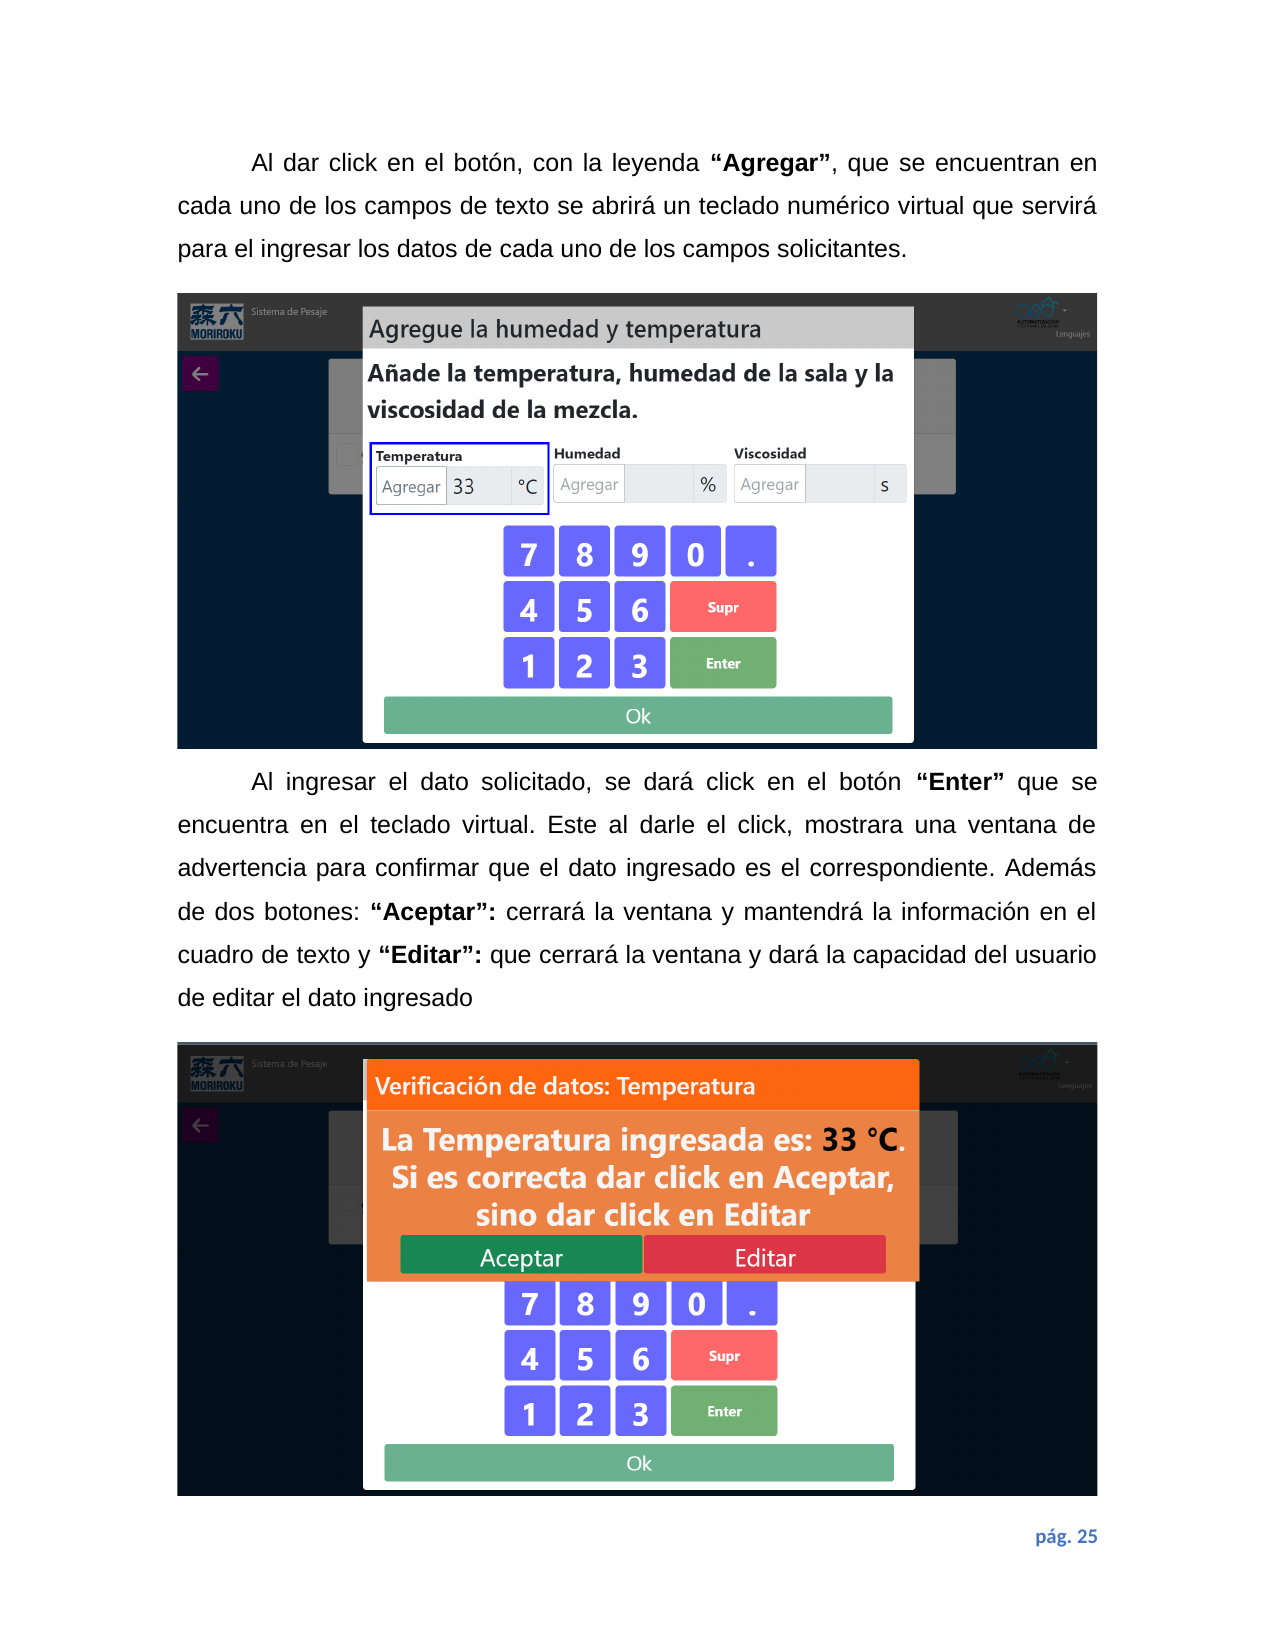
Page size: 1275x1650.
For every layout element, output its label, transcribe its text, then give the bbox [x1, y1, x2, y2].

picture [177, 293, 1098, 749]
text Al dar click en el botón, con la leyenda “Agregar”, que se encuentran en cada uno de los campos de texto se abrirá un teclado numérico virtual que servirá para el ingresar los datos de cada uno de los campos solicitantes. [177, 148, 1098, 263]
picture [177, 1042, 1098, 1496]
text Al ingresar el dato solicitado, se dará click en el botón “Enter” que se encuentra en el teclado virtual. Este al darle el click, mostrara una ventana de advertencia para confirmar que el dato ingresado es el correspondiente. Además de dos botones: “Aceptar”: cerrará la ventana y mantendrá la información en el cuadro de texto y “Editar”: que cerrará la ventana y dará la capacidad del usuario de editar el dato ingresado [177, 767, 1098, 1012]
